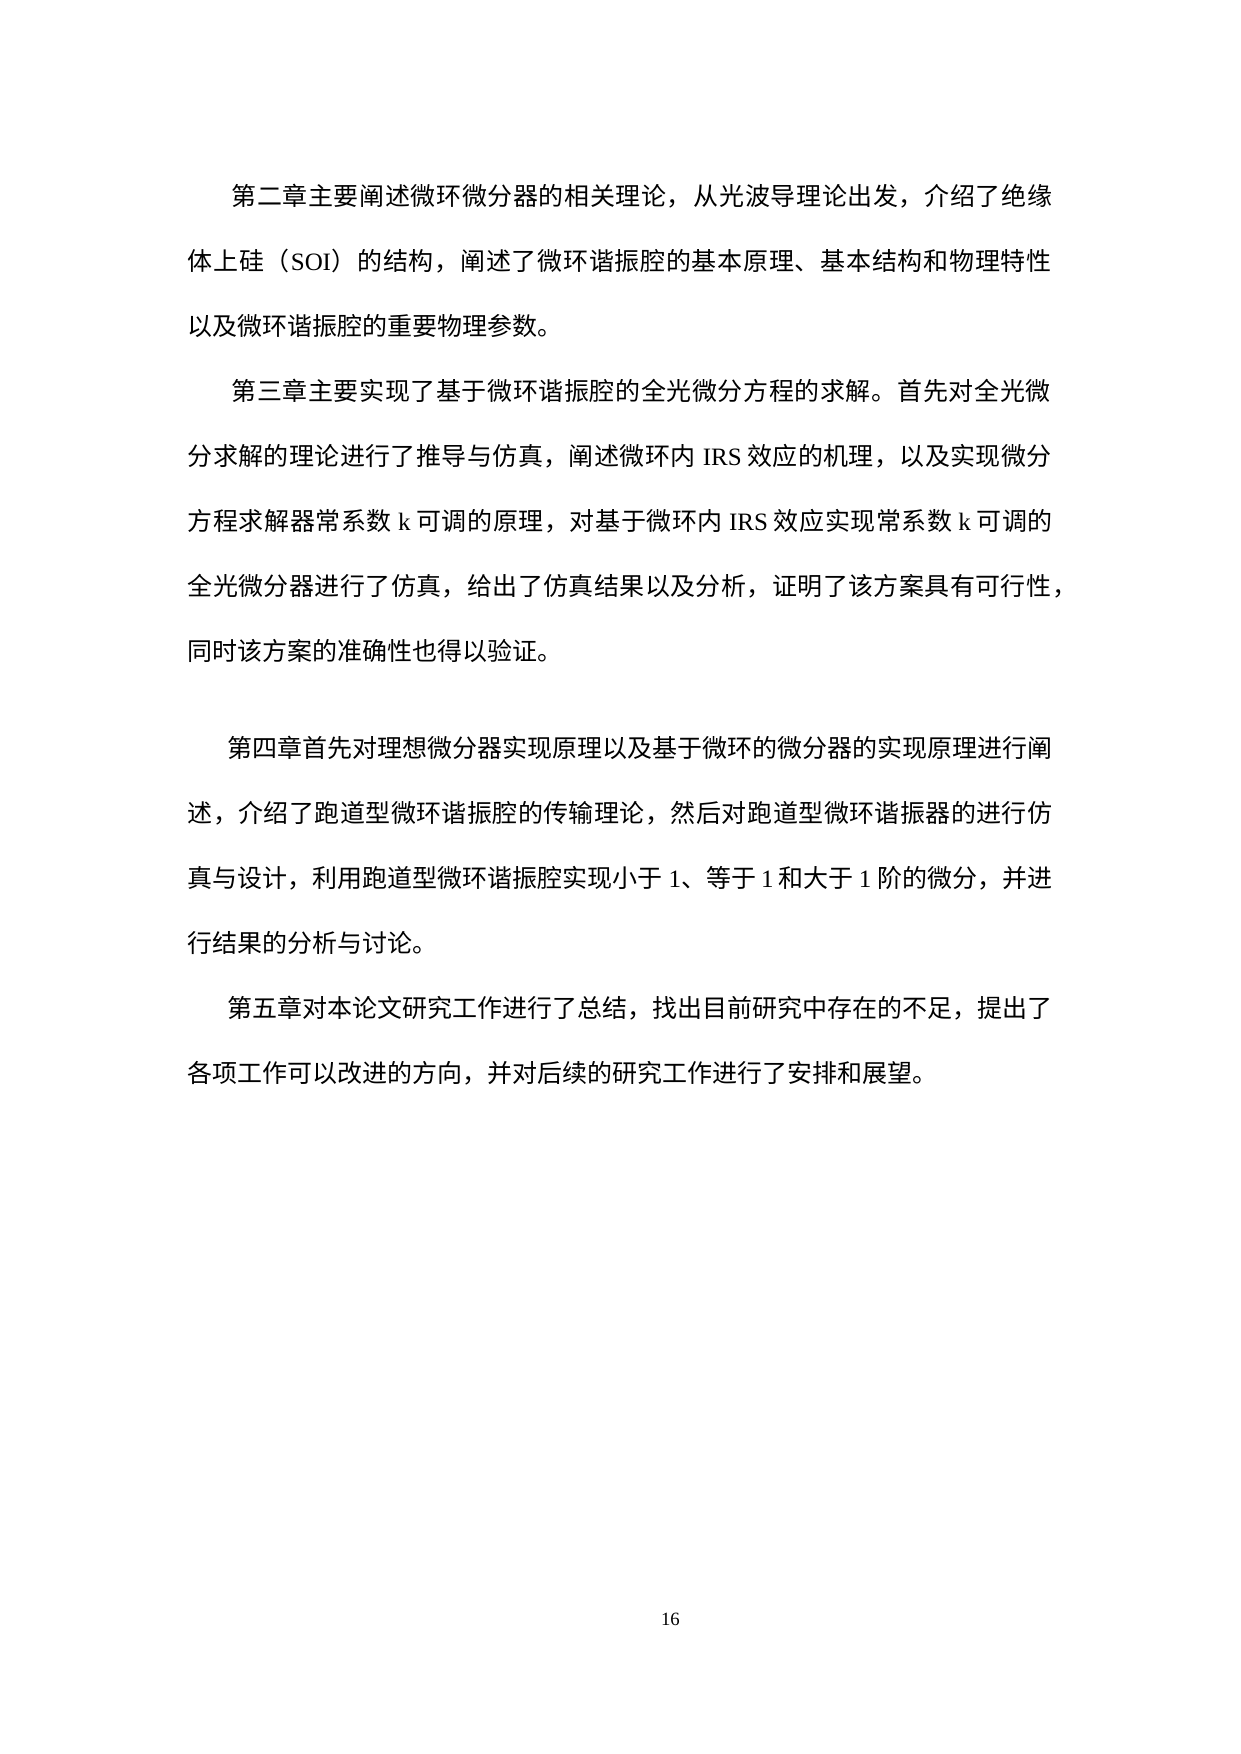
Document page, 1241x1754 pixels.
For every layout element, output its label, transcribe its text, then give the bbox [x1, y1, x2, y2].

text 第四章首先对理想微分器实现原理以及基于微环的微分器的实现原理进行阐述，介绍了跑道型微环谐振腔的传输理论，然后对跑道型微环谐振器的进行仿真与设计，利用跑道型微环谐振腔实现小于1、等于1和大于1 阶的微分，并进行结果的分析与讨论。 [187, 714, 1053, 974]
text 第三章主要实现了基于微环谐振腔的全光微分方程的求解。首先对全光微分求解的理论进行了推导与仿真，阐述微环内IRS效应的机理，以及实现微分方程求解器常系数k可调的原理，对基于微环内IRS效应实现常系数k可调的全光微分器进行了仿真，给出了仿真结果以及分析，证明了该方案具有可行性，同时该方案的准确性也得以验证。 [187, 357, 1053, 682]
text 第二章主要阐述微环微分器的相关理论，从光波导理论出发，介绍了绝缘体上硅（SOI）的结构，阐述了微环谐振腔的基本原理、基本结构和物理特性以及微环谐振腔的重要物理参数。 [187, 162, 1053, 357]
text 第五章对本论文研究工作进行了总结，找出目前研究中存在的不足，提出了各项工作可以改进的方向，并对后续的研究工作进行了安排和展望。 [187, 974, 1053, 1104]
